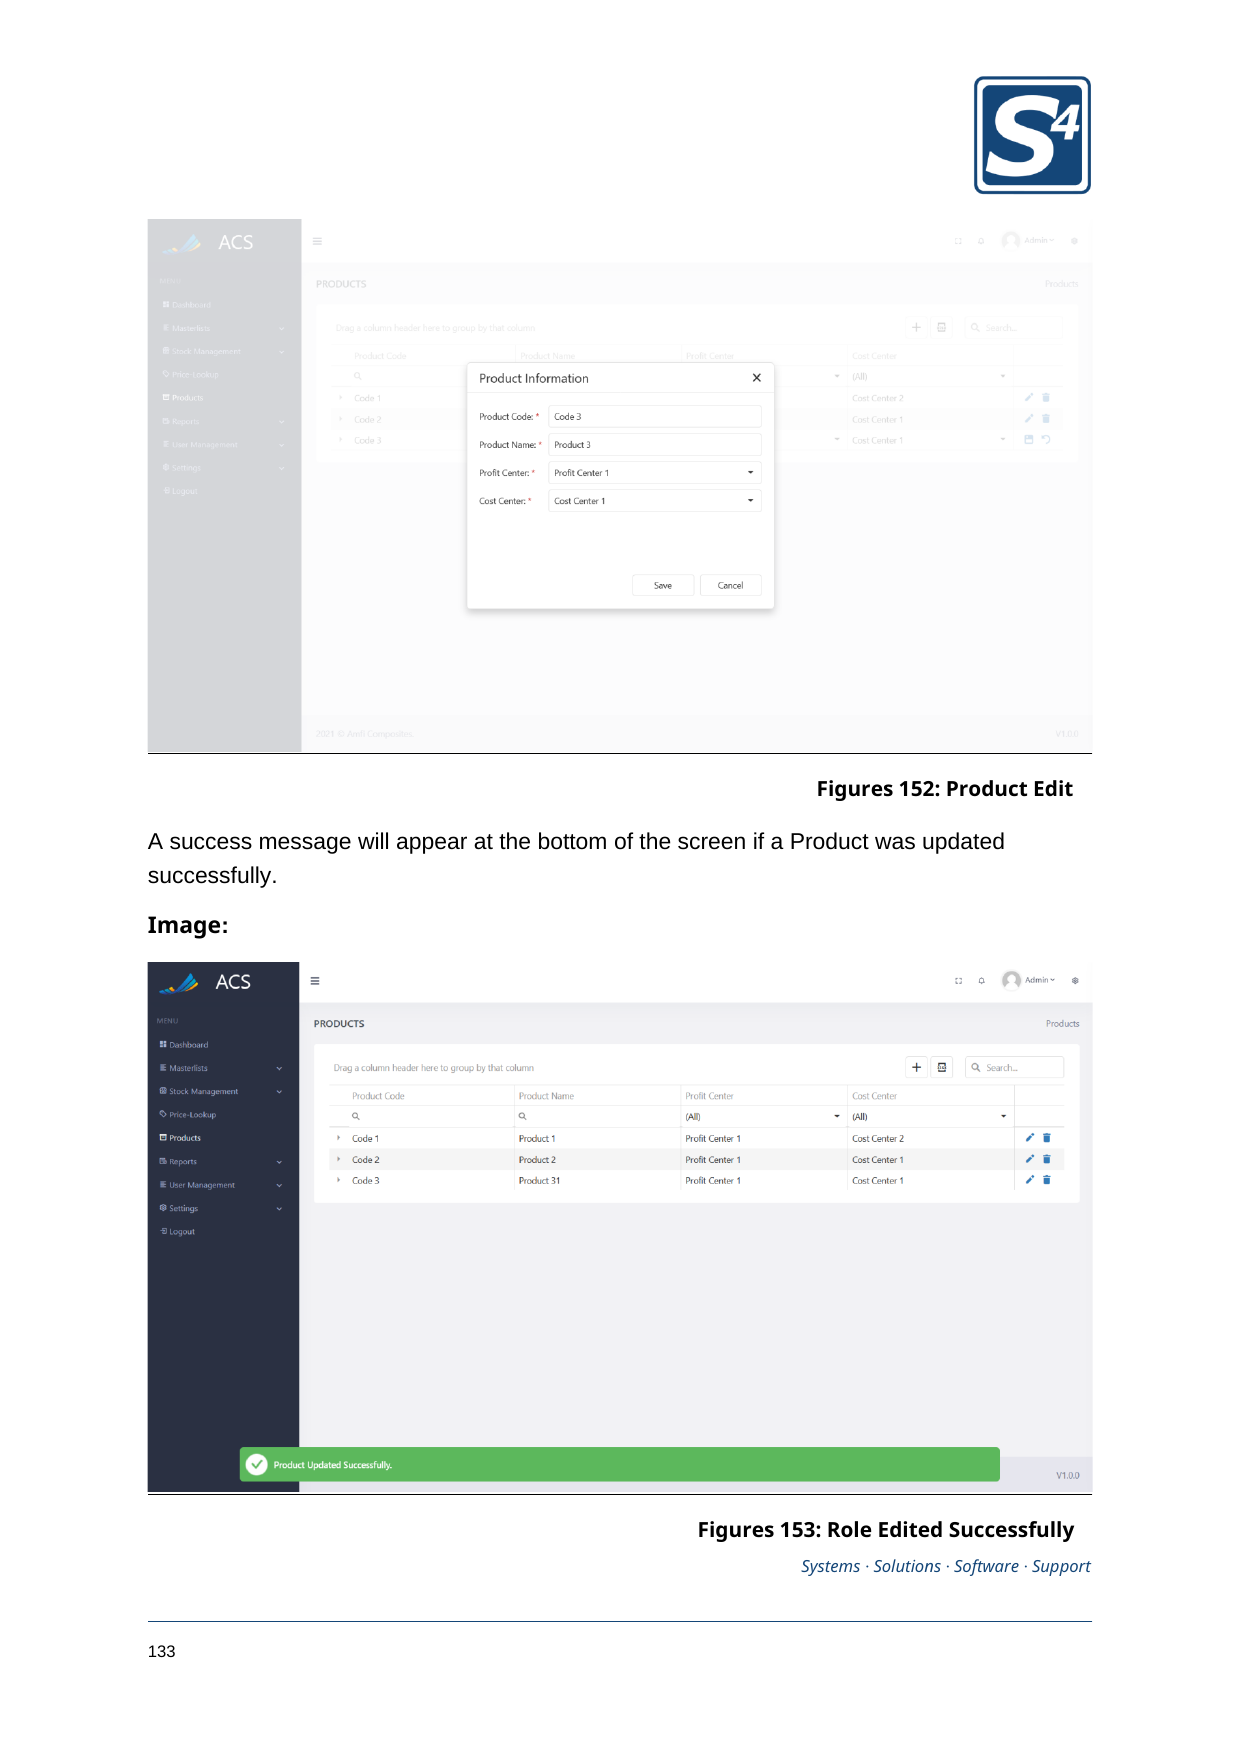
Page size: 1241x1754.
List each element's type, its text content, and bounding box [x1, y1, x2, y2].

text Figures 153: Role Edited Successfully [679, 1515, 1092, 1544]
picture [147, 962, 1093, 1492]
text Image: [148, 909, 1092, 940]
text Figures 152: Product Edit [797, 774, 1092, 803]
picture [972, 75, 1093, 196]
picture [147, 219, 1093, 752]
text A success message will appear at the bottom of the screen if a Product was updated successfully. [148, 828, 1092, 889]
